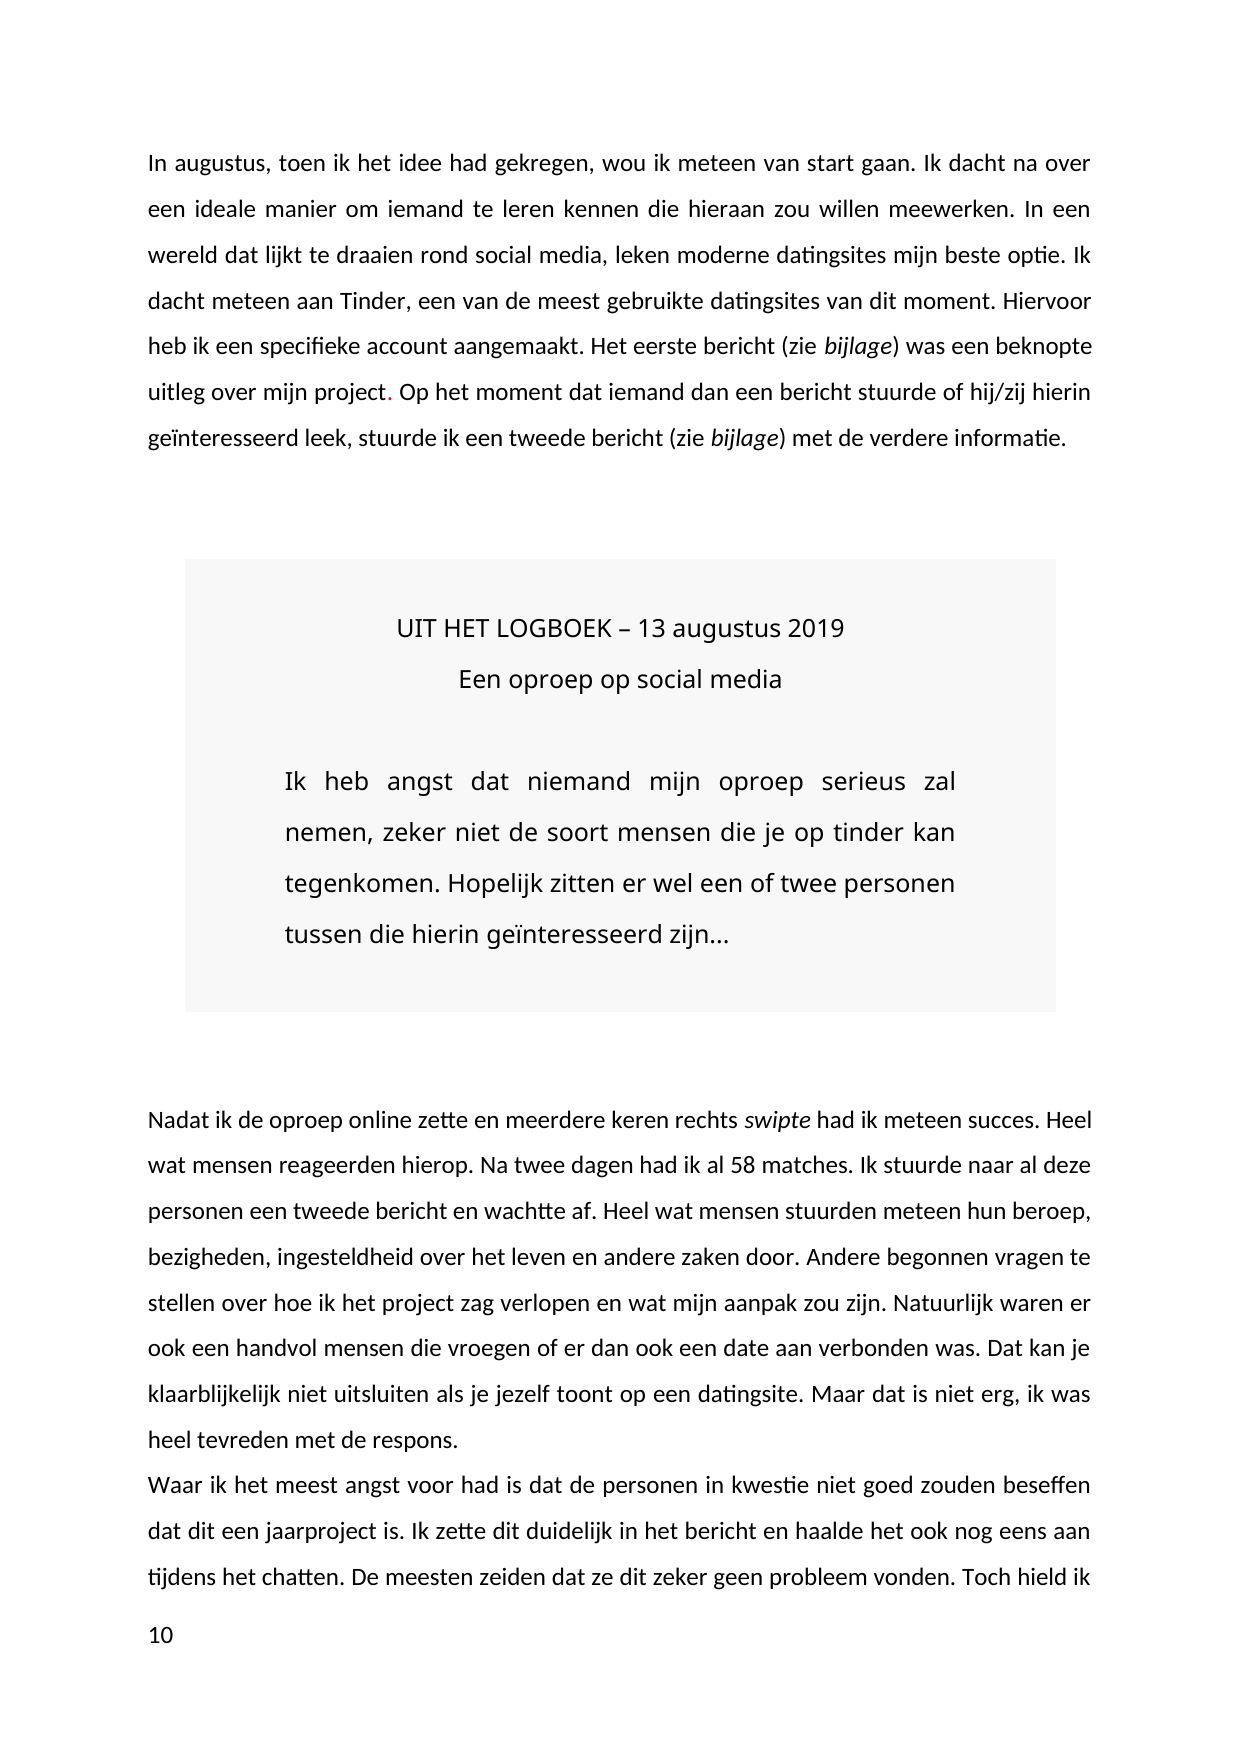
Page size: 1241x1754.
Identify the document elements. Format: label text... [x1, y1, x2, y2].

text Nadat ik de oproep online zette en meerdere keren rechts swipte had ik meteen succes. Heel wat mensen reageerden hierop. Na twee dagen had ik al 58 matches. Ik stuurde naar al deze personen een tweede bericht en wachtte af. Heel wat mensen stuurden meteen hun beroep, bezigheden, ingesteldheid over het leven en andere zaken door. Andere begonnen vragen te stellen over hoe ik het project zag verlopen en wat mijn aanpak zou zijn. Natuurlijk waren er ook een handvol mensen die vroegen of er dan ook een date aan verbonden was. Dat kan je klaarblijkelijk niet uitsluiten als je jezelf toont op een datingsite. Maar dat is niet erg, ik was heel tevreden met de respons. [148, 1104, 1093, 1454]
text In augustus, toen ik het idee had gekregen, wou ik meteen van start gaan. Ik dacht na over een ideale manier om iemand te leren kennen die hieraan zou willen meewerken. In een wereld dat lijkt te draaien rond social media, leken moderne datingsites mijn beste optie. Ik dacht meteen aan Tinder, een van de meest gebruikte datingsites van dit moment. Hiervoor heb ik een specifieke account aangemaakt. Het eerste bericht (zie bijlage) was een beknopte uitleg over mijn project. Op het moment dat iemand dan een bericht stuurde of hij/zij hierin geïnteresseerd leek, stuurde ik een tweede bericht (zie bijlage) met de verdere informatie. [148, 148, 1093, 452]
table_header UIT HET LOGBOEK – 13 augustus 2019 Een oproep op social media Ik heb angst dat niemand mijn oproep serieus zal nemen, zeker niet de soort mensen die je op tinder kan tegenkomen. Hopelijk zitten er wel een of twee personen tussen die hierin geïnteresseerd zijn... [185, 559, 1056, 1012]
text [148, 1469, 1093, 1592]
